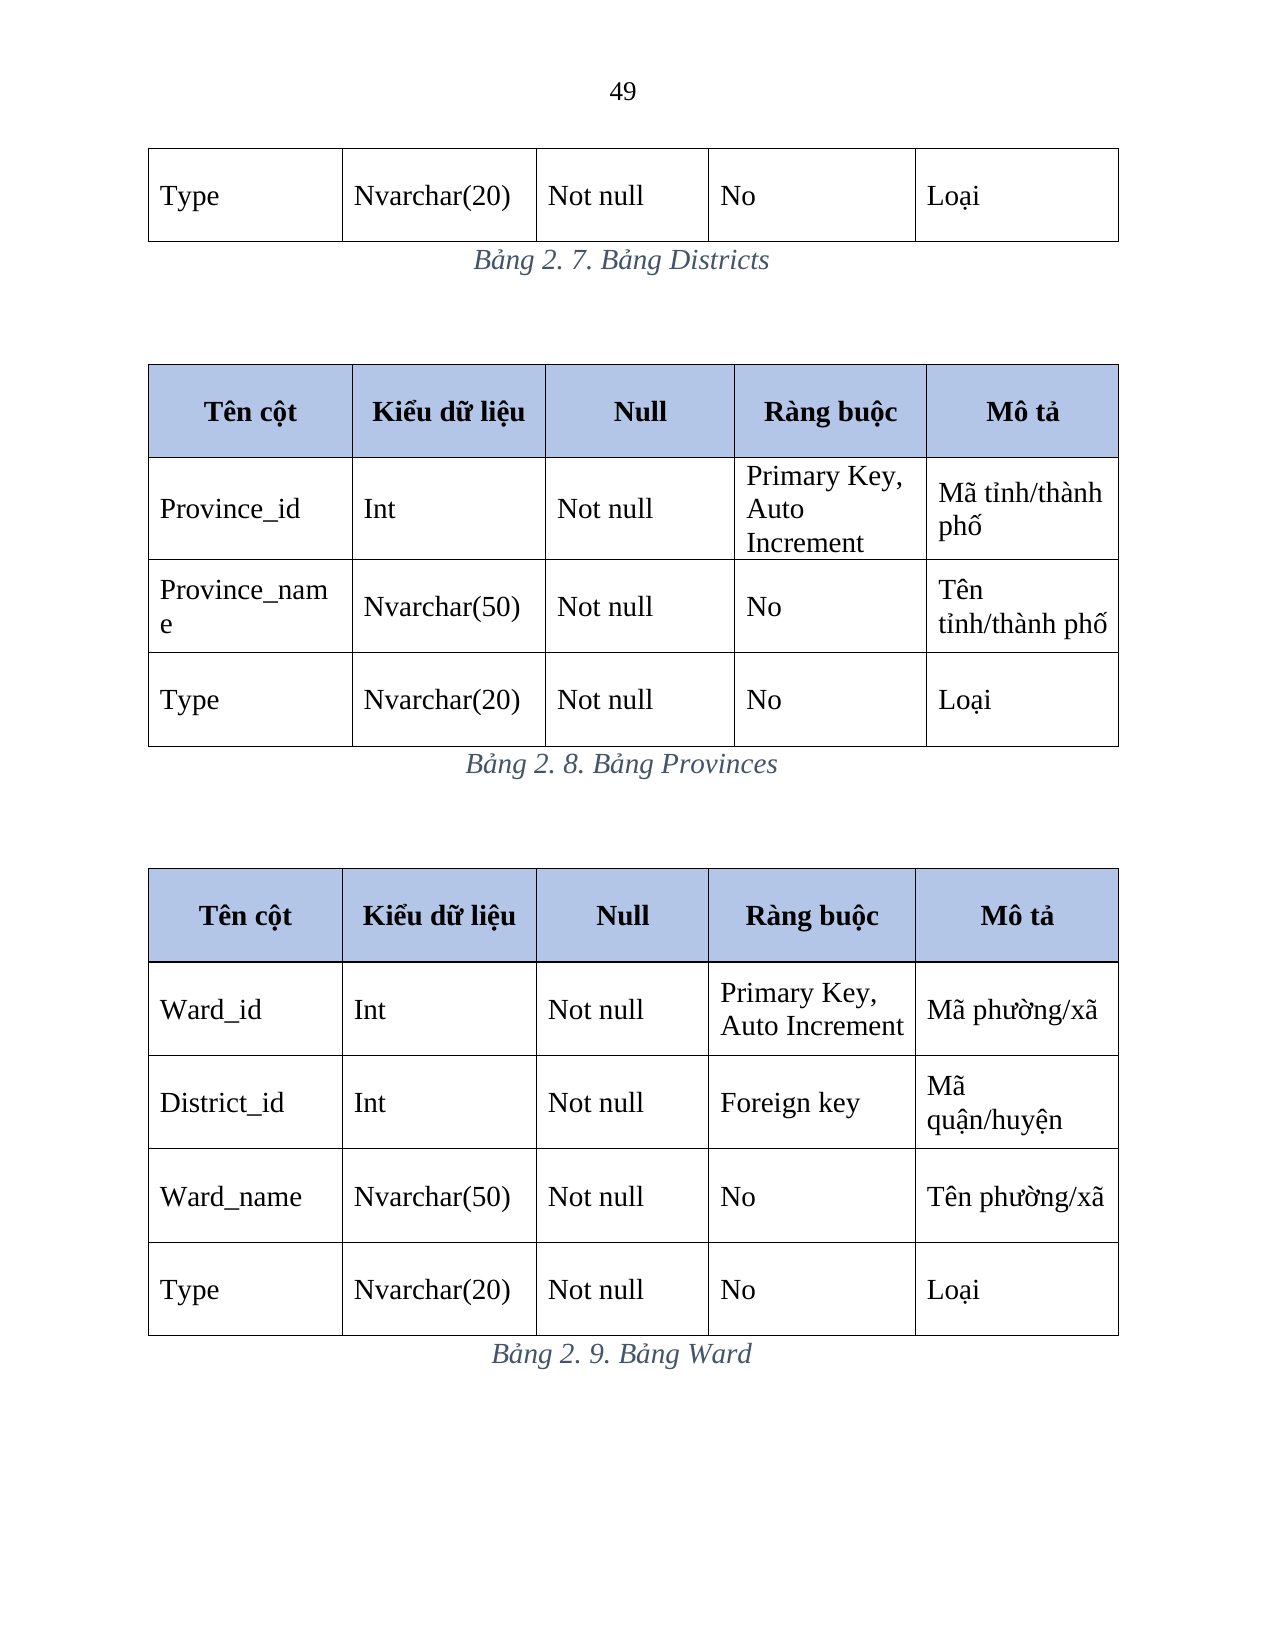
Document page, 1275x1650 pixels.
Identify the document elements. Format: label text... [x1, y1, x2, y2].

table_header Null [546, 365, 734, 457]
table_cell Type [149, 149, 342, 241]
table_cell No [709, 1149, 915, 1242]
table_cell Loại [927, 653, 1118, 746]
table_cell Nvarchar(20) [353, 653, 545, 746]
table_cell Not null [537, 149, 708, 241]
table_header Ràng buộc [735, 365, 926, 457]
table_header Null [537, 869, 708, 961]
table_cell Not null [537, 1149, 708, 1242]
table_cell Foreign key [709, 1056, 915, 1148]
table_header Kiểu dữ liệu [343, 869, 536, 961]
table_cell Not null [537, 1243, 708, 1335]
table_cell Int [343, 963, 536, 1055]
table_header Mô tả [927, 365, 1118, 457]
table_cell No [735, 653, 926, 746]
table_cell Tên phường/xã [916, 1149, 1118, 1242]
table_cell Type [149, 1243, 342, 1335]
table_cell Loại [916, 149, 1118, 241]
table_cell Primary Key, Auto Increment [709, 963, 915, 1055]
table_cell Nvarchar(50) [353, 560, 545, 652]
text Bảng 2. 7. Bảng Districts [148, 242, 1098, 276]
table_cell District_id [149, 1056, 342, 1148]
table_cell Nvarchar(20) [343, 149, 536, 241]
text Bảng 2. 8. Bảng Provinces [148, 747, 1098, 780]
table_cell Province_name [149, 560, 352, 652]
table_cell Int [353, 458, 545, 559]
table_cell Ward_name [149, 1149, 342, 1242]
table_header Tên cột [149, 869, 342, 961]
table_cell No [735, 560, 926, 652]
table_header Kiểu dữ liệu [353, 365, 545, 457]
table_cell Int [343, 1056, 536, 1148]
table_cell Not null [537, 1056, 708, 1148]
table_header Tên cột [149, 365, 352, 457]
table_cell Primary Key, Auto Increment [735, 458, 926, 559]
table_cell No [709, 149, 915, 241]
table_cell Mã phường/xã [916, 963, 1118, 1055]
table_cell Loại [916, 1243, 1118, 1335]
table_cell Ward_id [149, 963, 342, 1055]
table_cell Mã quận/huyện [916, 1056, 1118, 1148]
table_cell Not null [546, 560, 734, 652]
table_cell Tên tỉnh/thành phố [927, 560, 1118, 652]
table_cell Province_id [149, 458, 352, 559]
table_cell Not null [546, 653, 734, 746]
table_cell No [709, 1243, 915, 1335]
table_cell Not null [546, 458, 734, 559]
table_cell Nvarchar(50) [343, 1149, 536, 1242]
table_header Mô tả [916, 869, 1118, 961]
text Bảng 2. 9. Bảng Ward [148, 1336, 1098, 1370]
table_header Ràng buộc [709, 869, 915, 961]
table_cell Nvarchar(20) [343, 1243, 536, 1335]
table_cell Mã tỉnh/thành phố [927, 458, 1118, 559]
table_cell Type [149, 653, 352, 746]
table_cell Not null [537, 963, 708, 1055]
